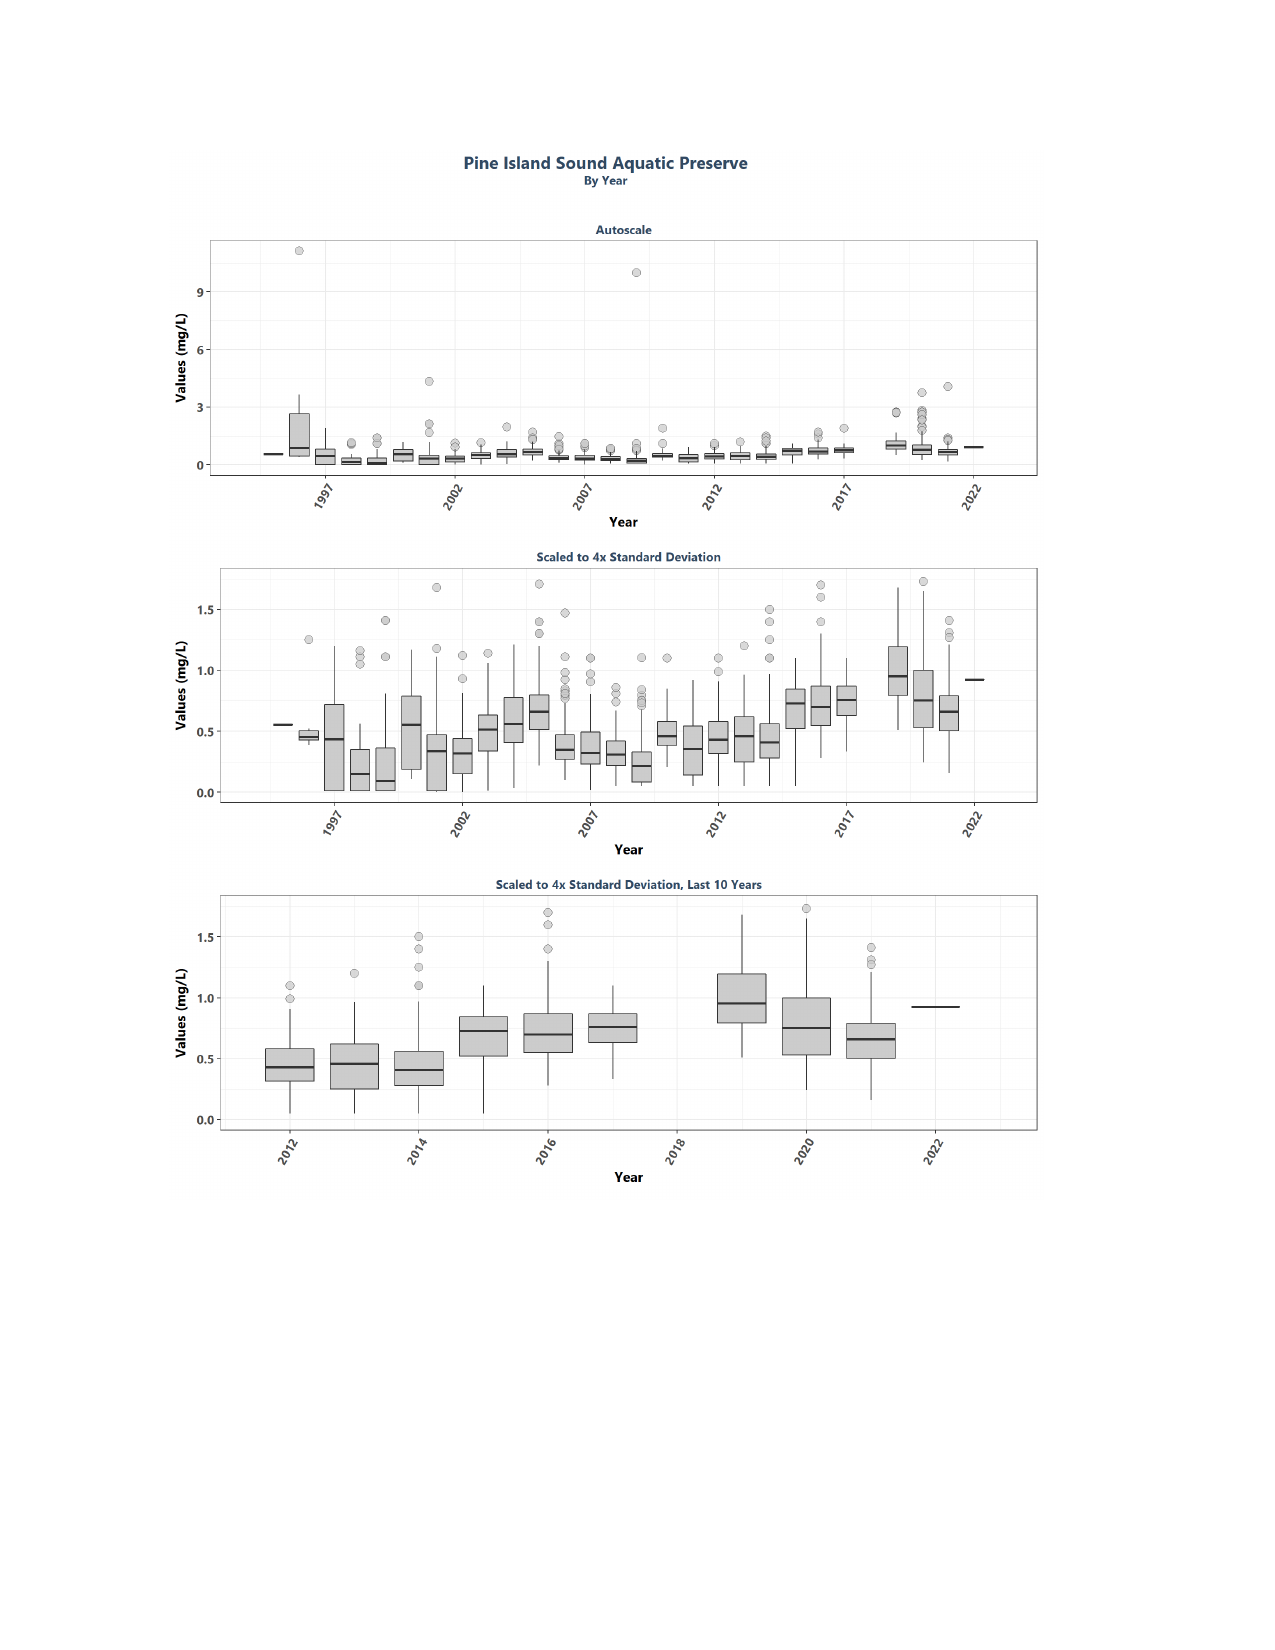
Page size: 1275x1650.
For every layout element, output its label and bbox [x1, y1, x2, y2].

picture [168, 150, 1044, 1200]
